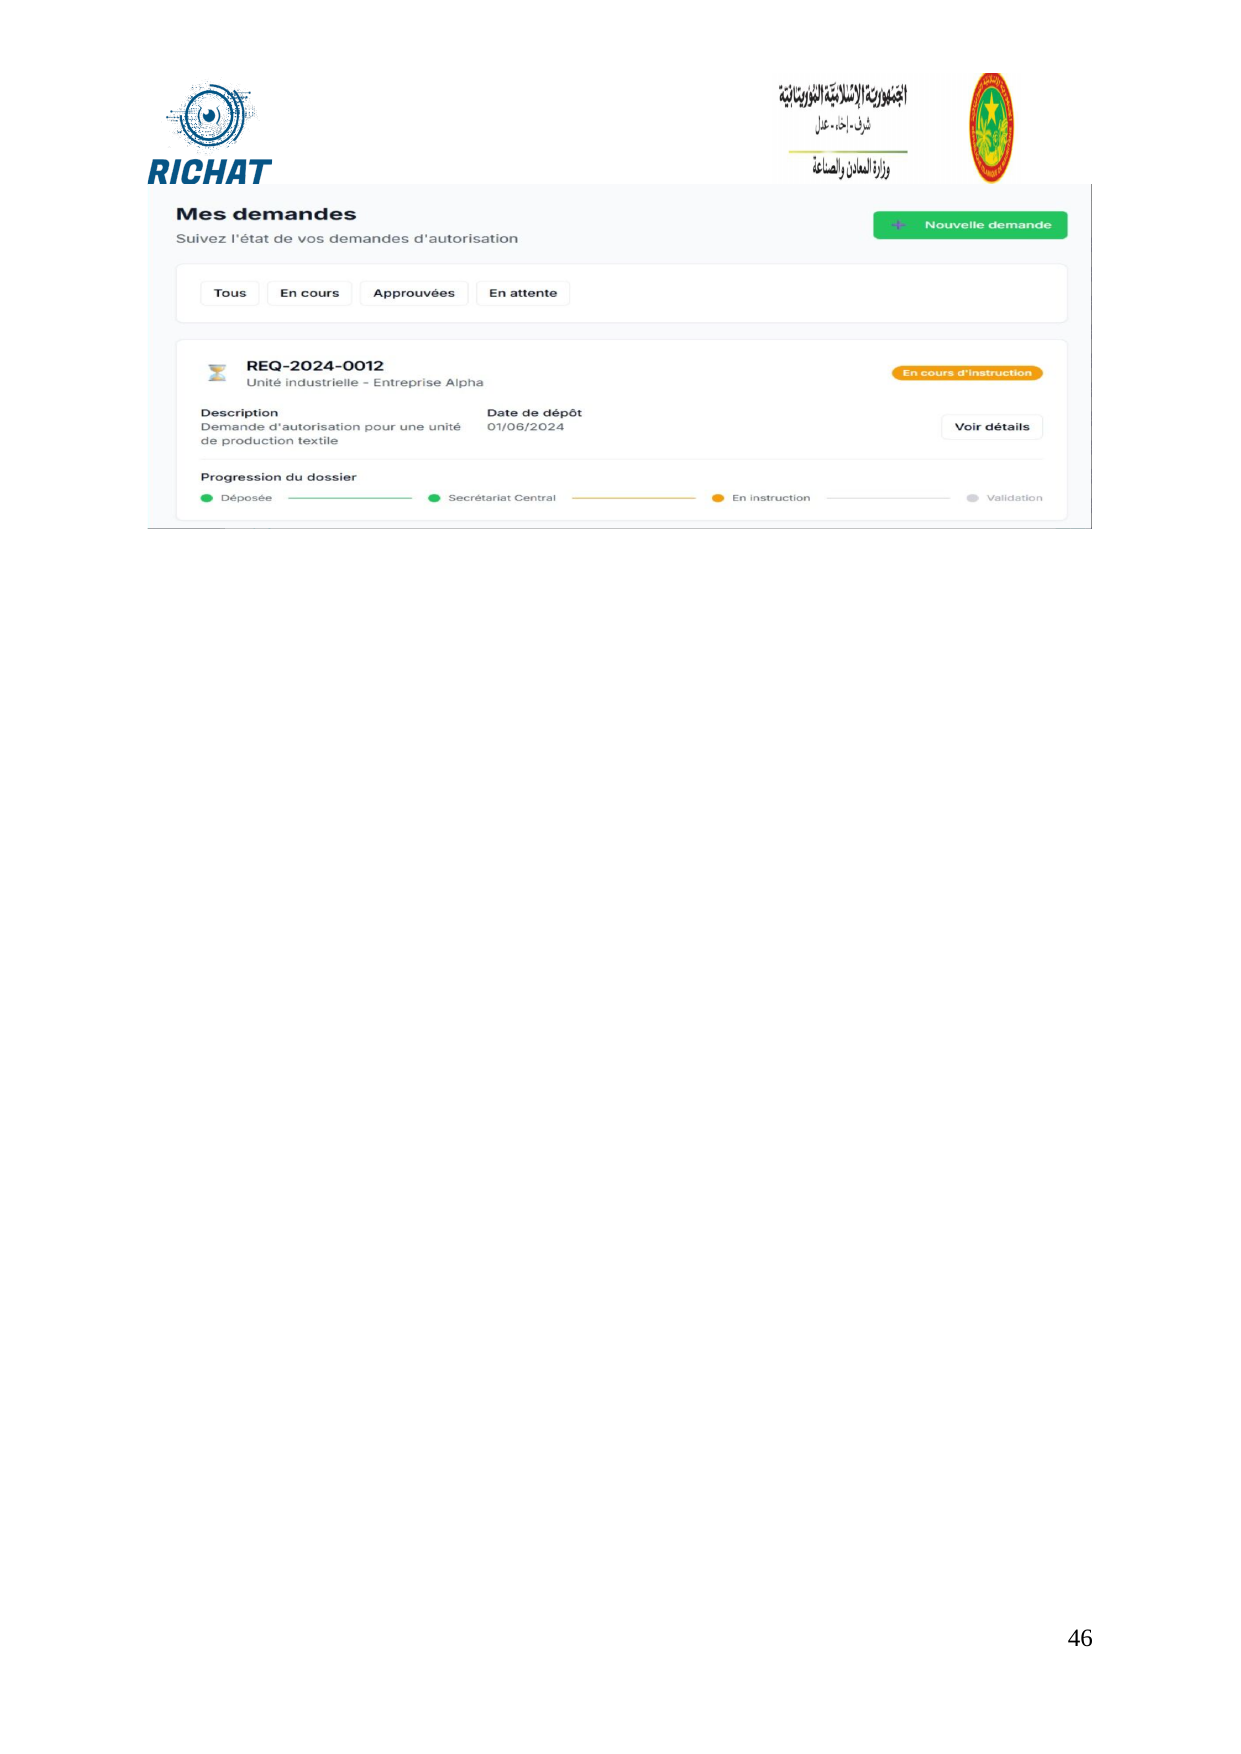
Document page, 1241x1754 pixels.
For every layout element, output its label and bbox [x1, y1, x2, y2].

picture [147, 73, 1092, 529]
